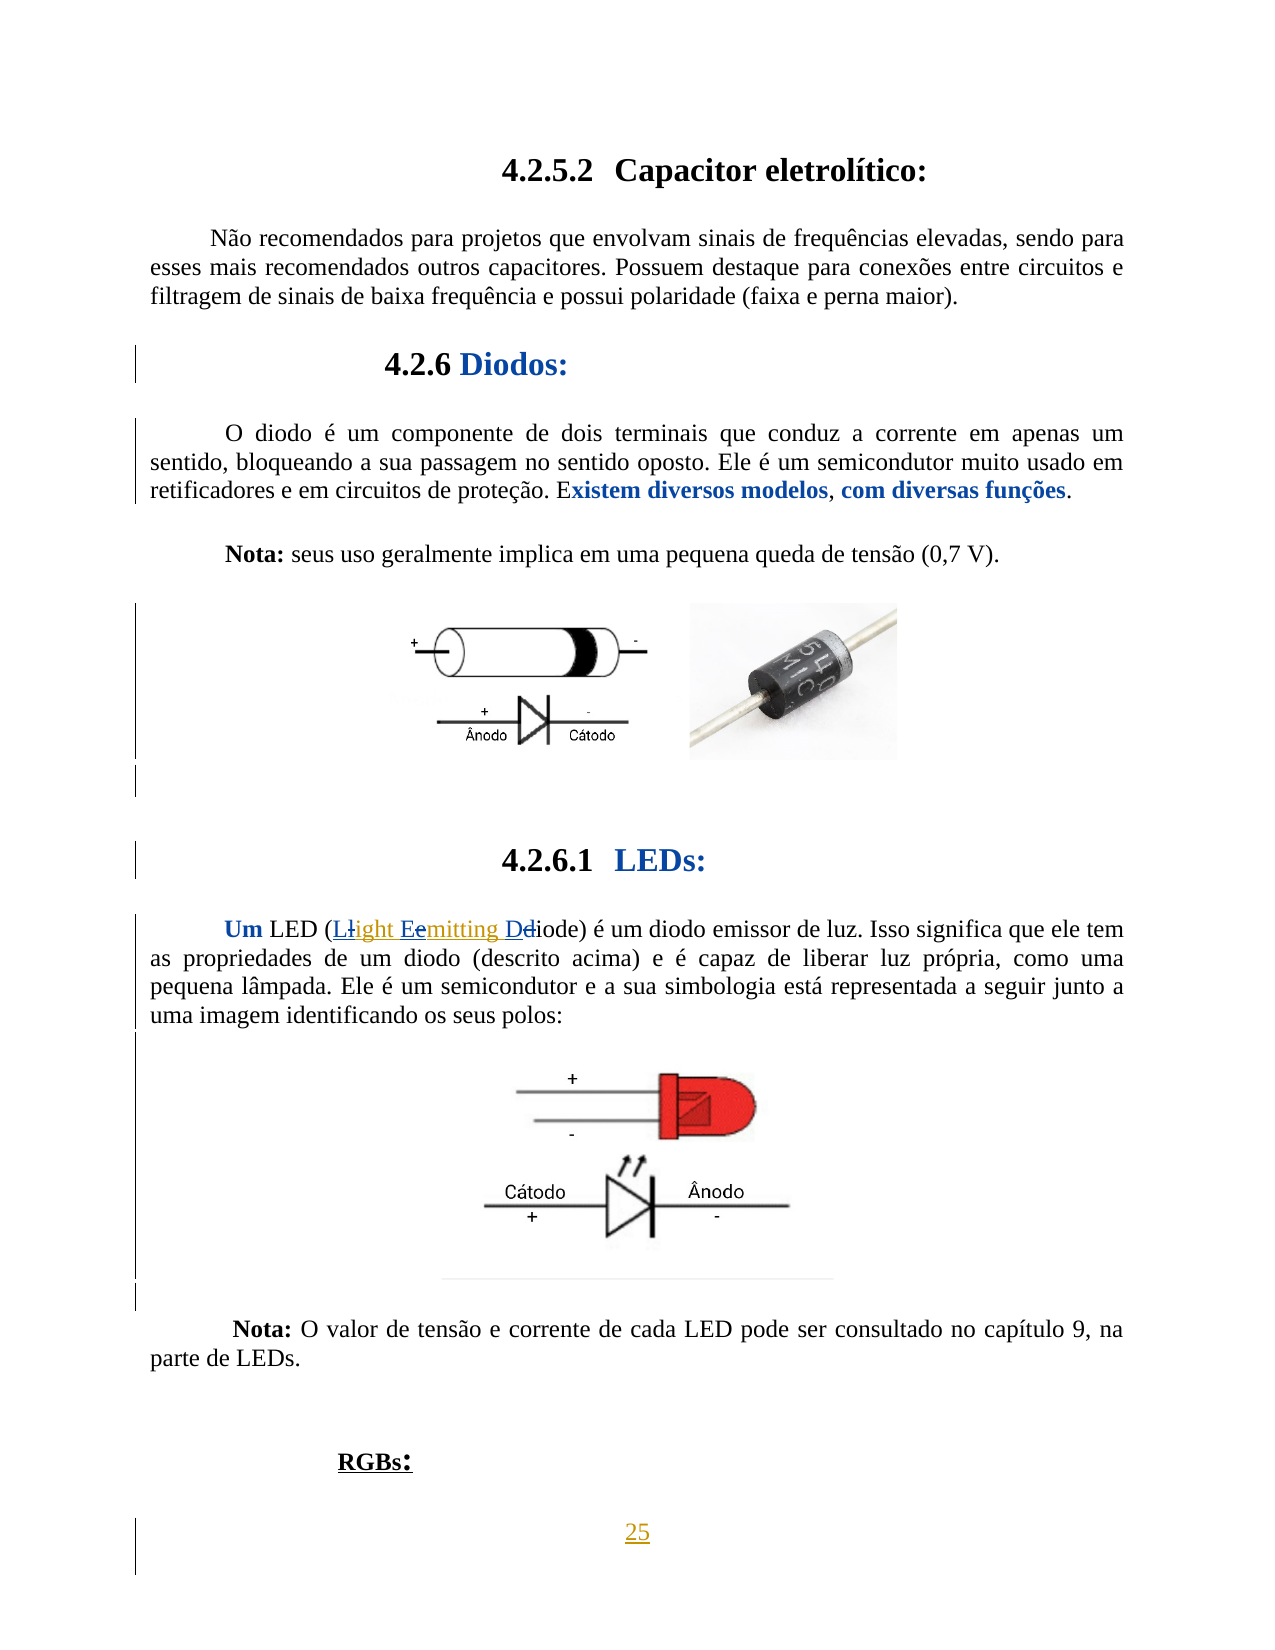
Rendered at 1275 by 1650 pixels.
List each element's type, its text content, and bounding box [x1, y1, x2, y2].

list LEDs: [502, 841, 1125, 879]
picture [441, 1032, 834, 1280]
list O diodo é um componente de dois terminais que conduz a corrente em apenas um sentido, bloqueando a sua passagem no sentido oposto. Ele é um semicondutor muito usado em retificadores e em circuitos de proteção. Existem diversos modelos, com diversas funções. [150, 418, 1125, 504]
text RGBs: [337, 1439, 1125, 1477]
list Capacitor eletrolítico: [502, 150, 1125, 188]
text Um LED (iode) é um diodo emissor de luz. Isso significa que ele tem as propriedades de um diodo (descrito acima) e é capaz de liberar luz própria, como uma pequena lâmpada. Ele é um semicondutor e a sua simbologia está representada a seguir junto a uma imagem identificando os seus polos: [150, 914, 1125, 1029]
text Nota: O valor de tensão e corrente de cada LED pode ser consultado no capítulo 9, na parte de LEDs. [150, 1314, 1125, 1372]
list Diodos: [384, 344, 1125, 383]
picture [377, 602, 898, 760]
text Nota: seus uso geralmente implica em uma pequena queda de tensão (0,7 V). [150, 539, 1125, 568]
text Não recomendados para projetos que envolvam sinais de frequências elevadas, sendo para esses mais recomendados outros capacitores. Possuem destaque para conexões entre circuitos e filtragem de sinais de baixa frequência e possui polaridade (faixa e perna maior). [150, 223, 1125, 309]
